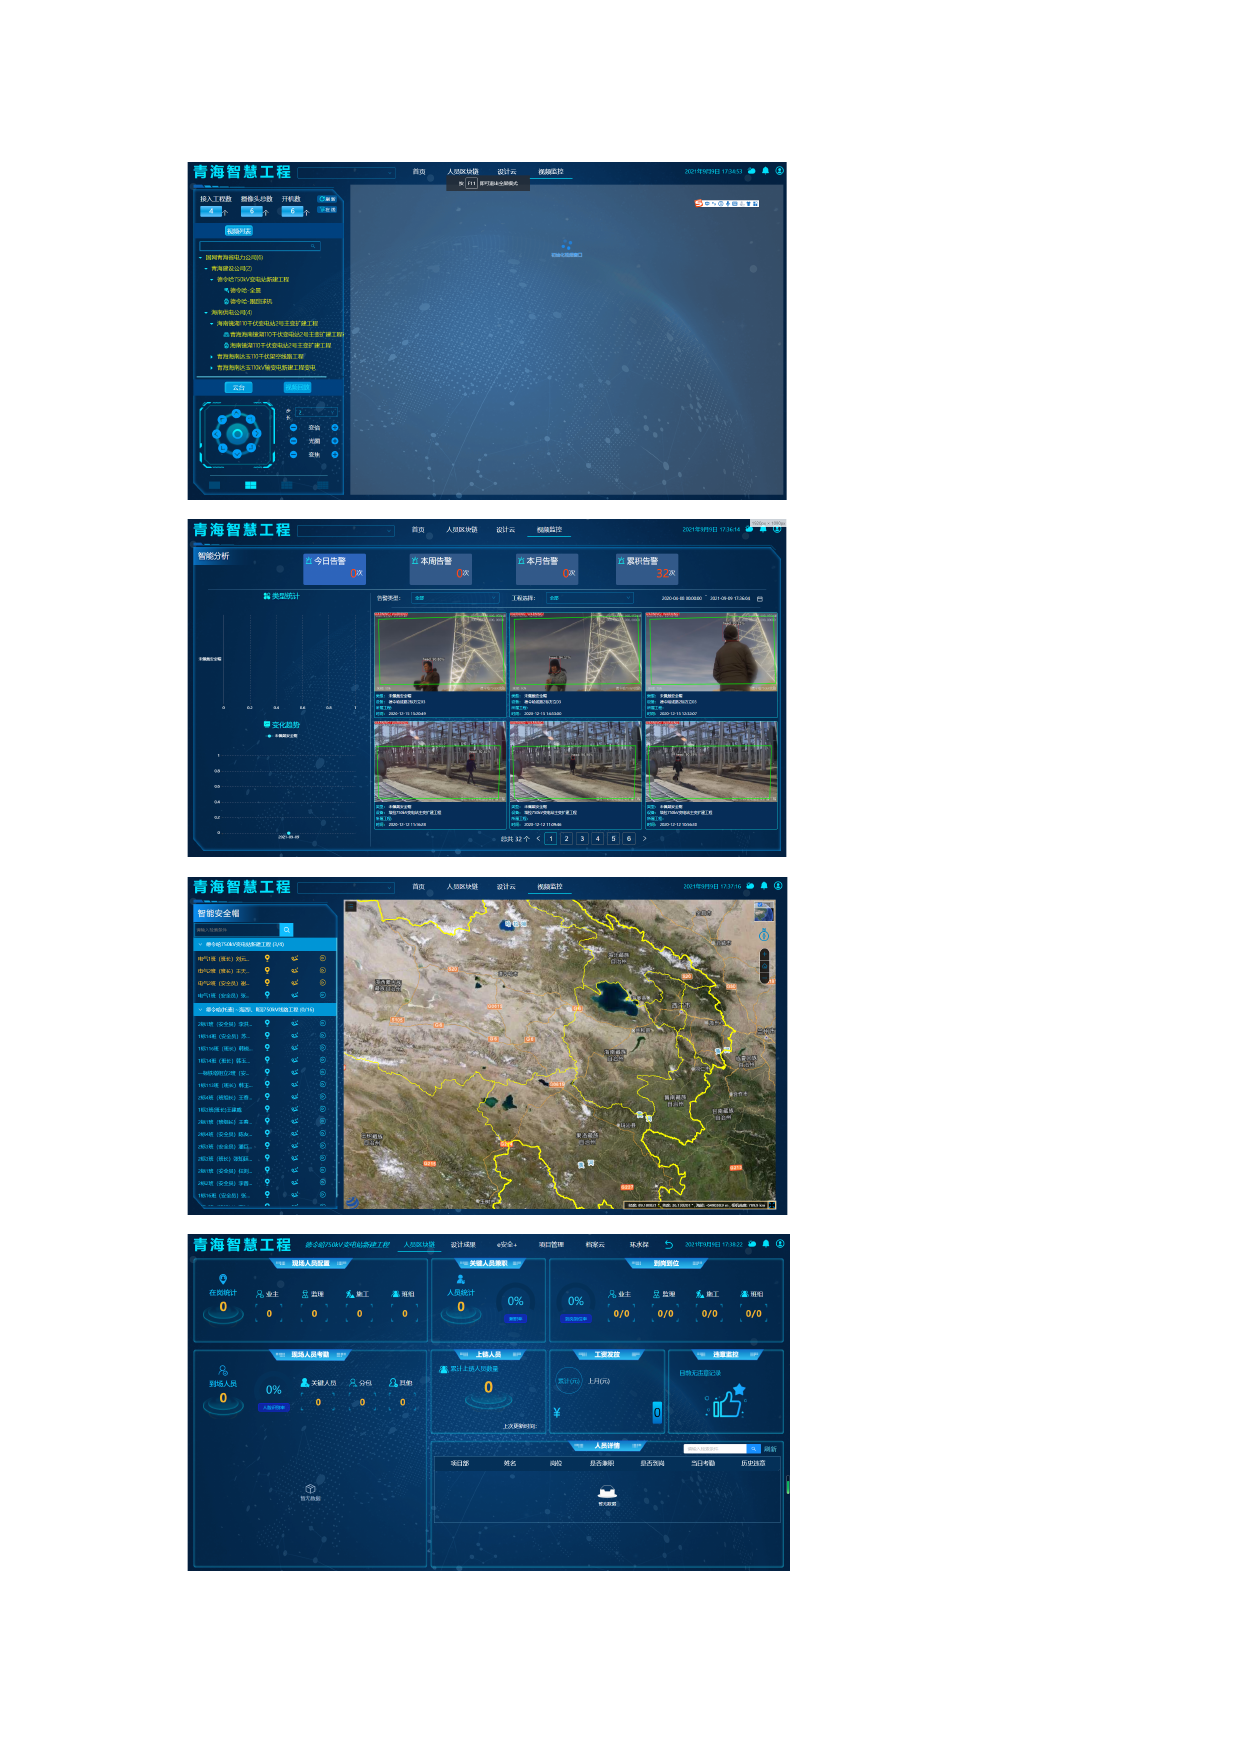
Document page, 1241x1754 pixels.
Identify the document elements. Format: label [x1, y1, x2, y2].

picture [187, 162, 787, 500]
picture [187, 877, 788, 1215]
picture [187, 519, 787, 857]
picture [187, 1234, 790, 1571]
